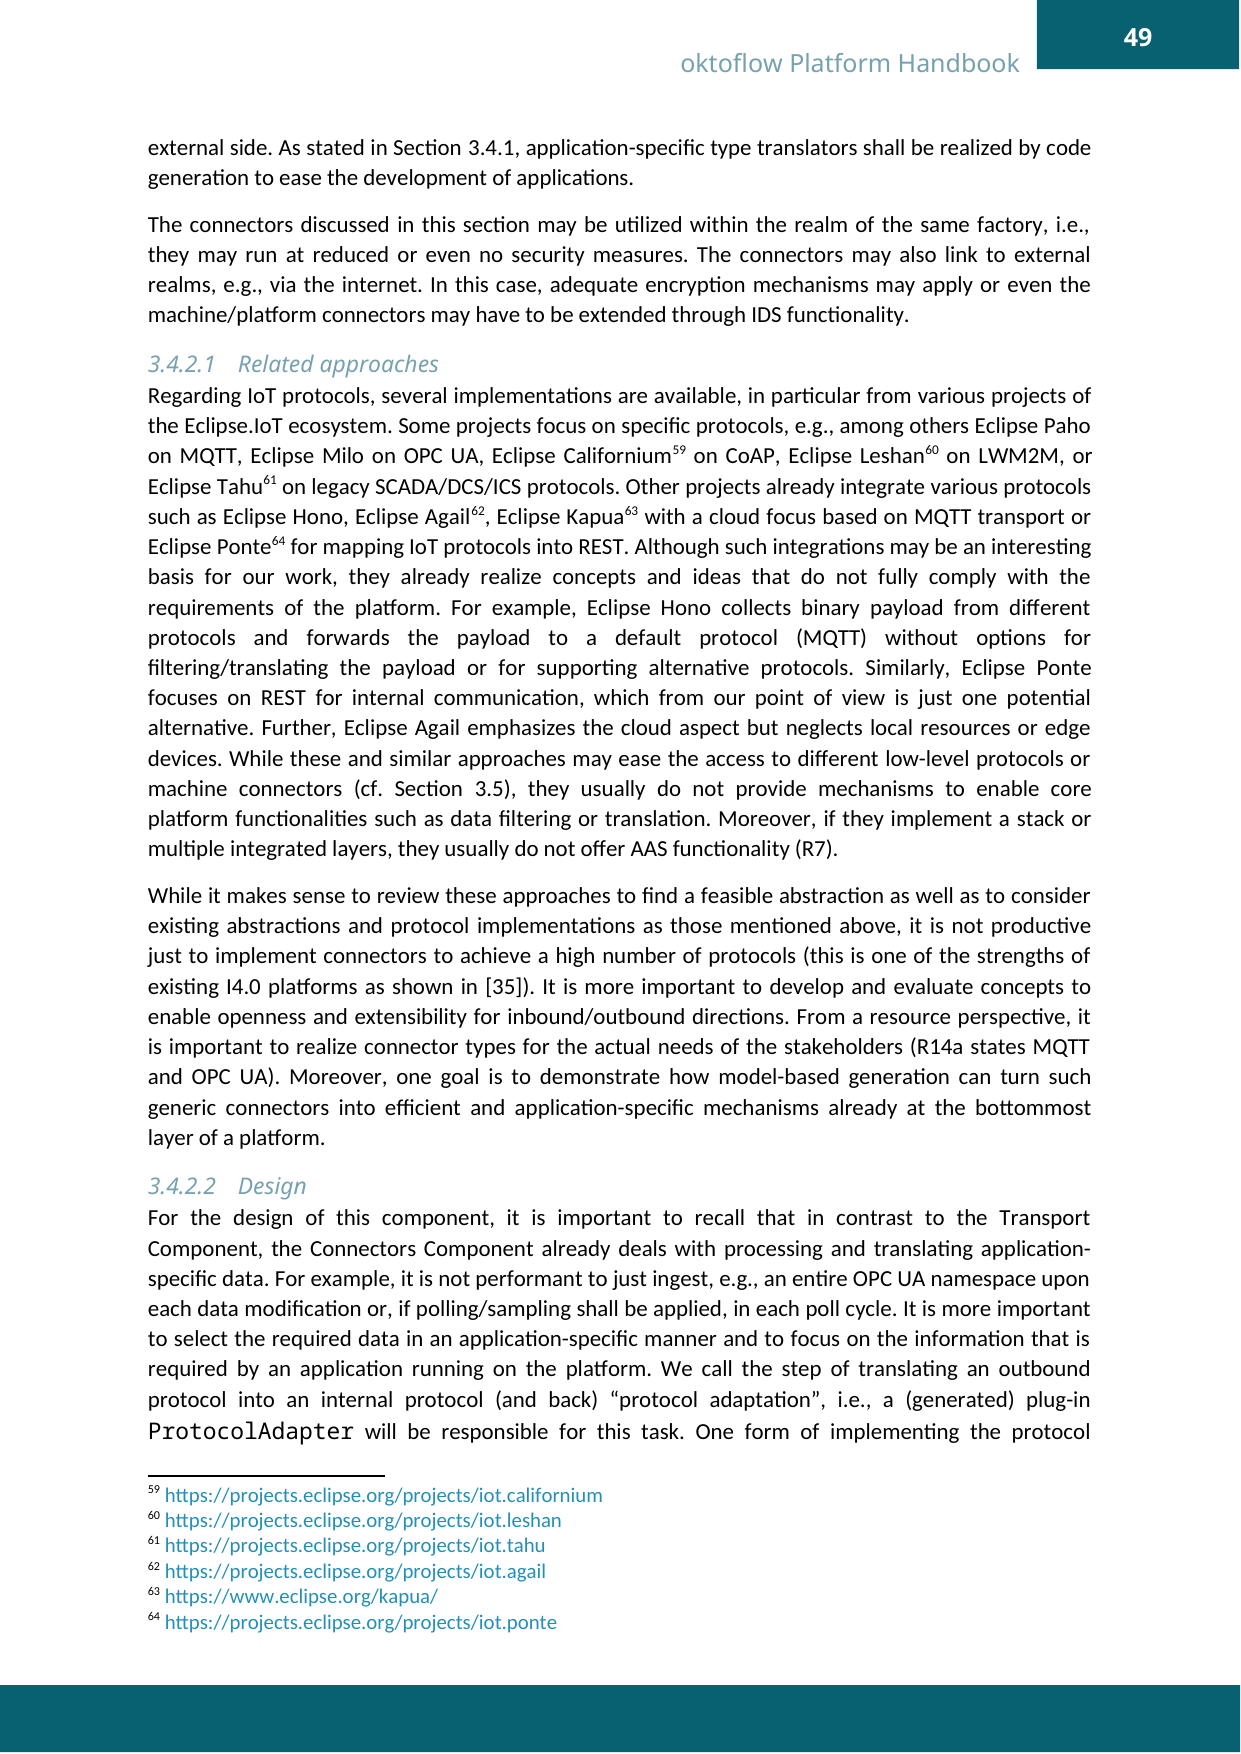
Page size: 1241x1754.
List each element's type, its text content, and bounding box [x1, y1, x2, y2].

subtitle Design [148, 1170, 1093, 1201]
text The connectors discussed in this section may be utilized within the realm of the same factory, i.e., they may run at reduced or even no security measures. The connectors may also link to external realms, e.g., via the internet. In this case, adequate encryption mechanisms may apply or even the machine/platform connectors may have to be extended through IDS functionality. [148, 210, 1093, 329]
text Regarding IoT protocols, several implementations are available, in particular from various projects of the Eclipse.IoT ecosystem. Some projects focus on specific protocols, e.g., among others Eclipse Paho on MQTT, Eclipse Milo on OPC UA, Eclipse Californium on CoAP, Eclipse Leshan on LWM2M, or Eclipse Tahu on legacy SCADA/DCS/ICS protocols. Other projects already integrate various protocols such as Eclipse Hono, Eclipse Agail, Eclipse Kapua with a cloud focus based on MQTT transport or Eclipse Ponte for mapping IoT protocols into REST. Although such integrations may be an interesting basis for our work, they already realize concepts and ideas that do not fully comply with the requirements of the platform. For example, Eclipse Hono collects binary payload from different protocols and forwards the payload to a default protocol (MQTT) without options for filtering/translating the payload or for supporting alternative protocols. Similarly, Eclipse Ponte focuses on REST for internal communication, which from our point of view is just one potential alternative. Further, Eclipse Agail emphasizes the cloud aspect but neglects local resources or edge devices. While these and similar approaches may ease the access to different low-level protocols or machine connectors (cf. Section 3.5), they usually do not provide mechanisms to enable core platform functionalities such as data filtering or translation. Moreover, if they implement a stack or multiple integrated layers, they usually do not offer AAS functionality (R7). [148, 381, 1093, 862]
subtitle Related approaches [148, 347, 1093, 379]
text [148, 133, 1093, 191]
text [148, 1203, 1093, 1447]
text While it makes sense to review these approaches to find a feasible abstraction as well as to consider existing abstractions and protocol implementations as those mentioned above, it is not productive just to implement connectors to achieve a high number of protocols (this is one of the strengths of existing I4.0 platforms as shown in [35]). It is more important to develop and evaluate concepts to enable openness and extensibility for inbound/outbound directions. From a resource perspective, it is important to realize connector types for the actual needs of the stakeholders (R14a states MQTT and OPC UA). Moreover, one goal is to demonstrate how model-based generation can turn such generic connectors into efficient and application-specific mechanisms already at the bottommost layer of a platform. [148, 881, 1093, 1151]
